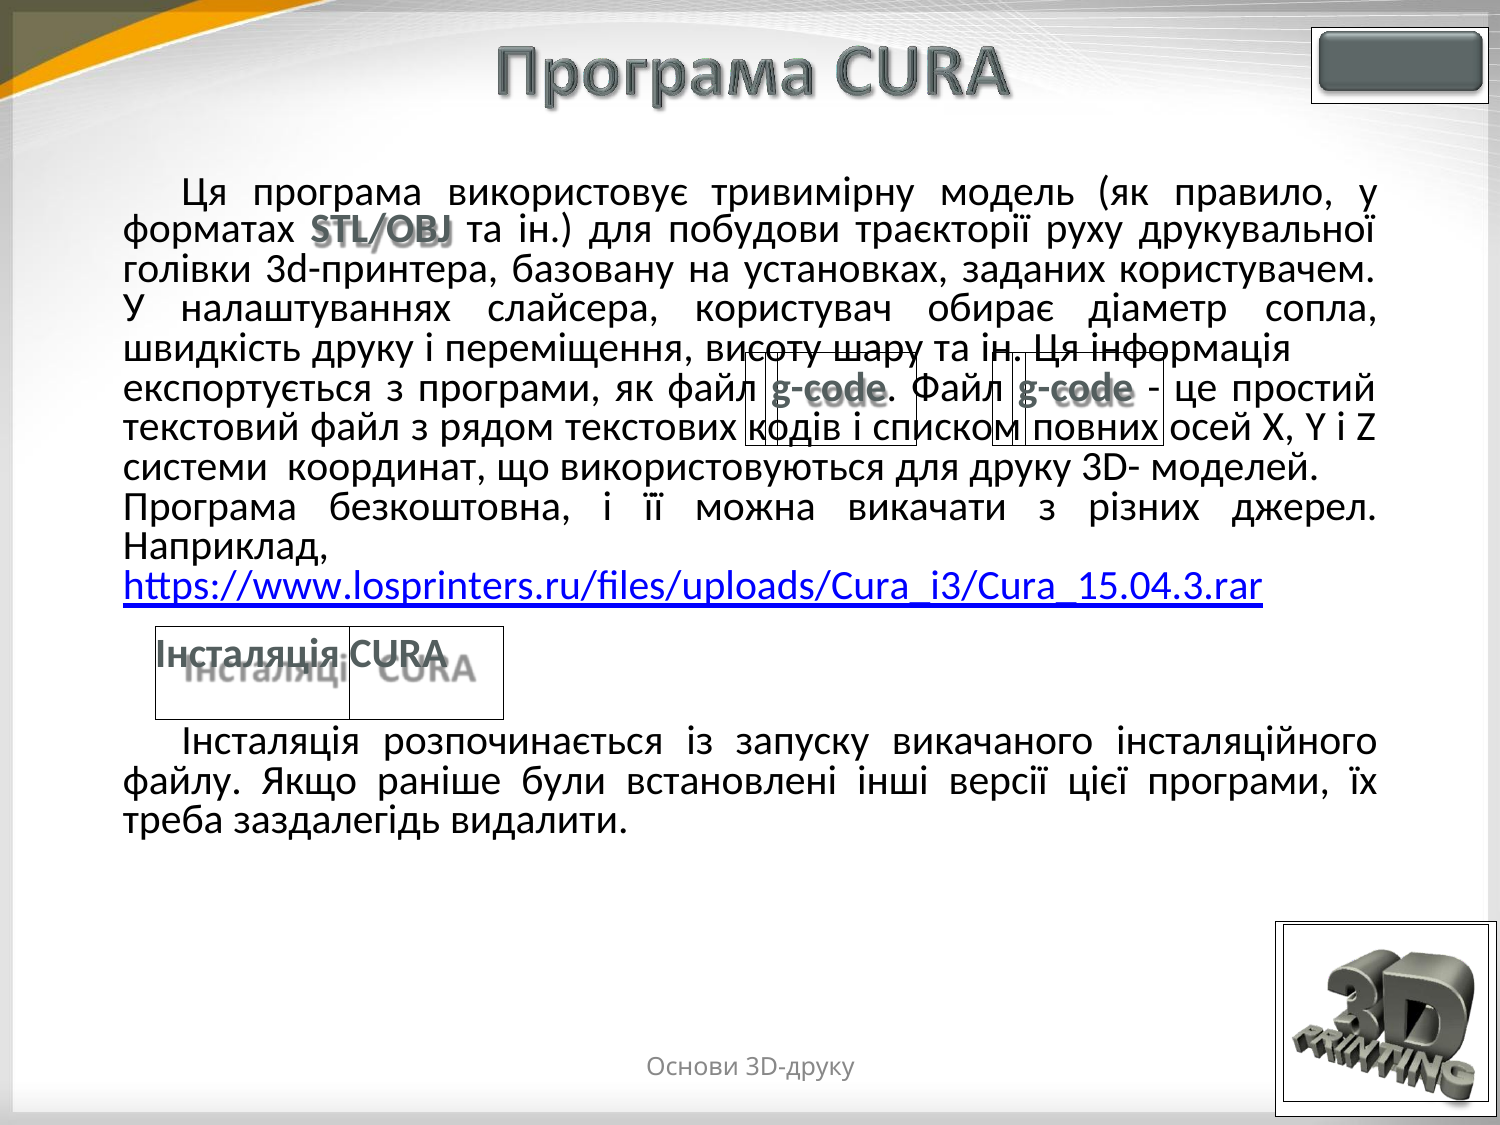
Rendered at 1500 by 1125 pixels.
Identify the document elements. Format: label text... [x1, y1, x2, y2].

text Інсталяція розпочинається із запуску викачаного інсталяційного файлу. Якщо раніше були встановлені інші версії цієї програми, їх треба заздалегідь видалити. [123, 628, 1378, 844]
text Основи 3D-друку [61, 1048, 1439, 1082]
text Ця програма використовує тривимірну модель (як правило, у форматах STL/OBJ та ін.) для побудови траєкторії руху друкувальної голівки 3d-принтера, базовану на установках, заданих користувачем. У налаштуваннях слайсера, користувач обирає діаметр сопла, швидкість друку і переміщення, висоту шару та ін. Ця інформація експортується з програми, як файл g-code. Файл g-code - це простий текстовий файл з рядом текстових кодів і списком повних осей X, Y і Z системи координат, що використовуються для друку 3D- моделей. Програма безкоштовна, і її можна викачати з різних джерел. Наприклад, https://www.losprinters.ru/files/uploads/Cura_i3/Cura_15.04.3.rar [123, 173, 1378, 610]
picture [0, 0, 1500, 1125]
